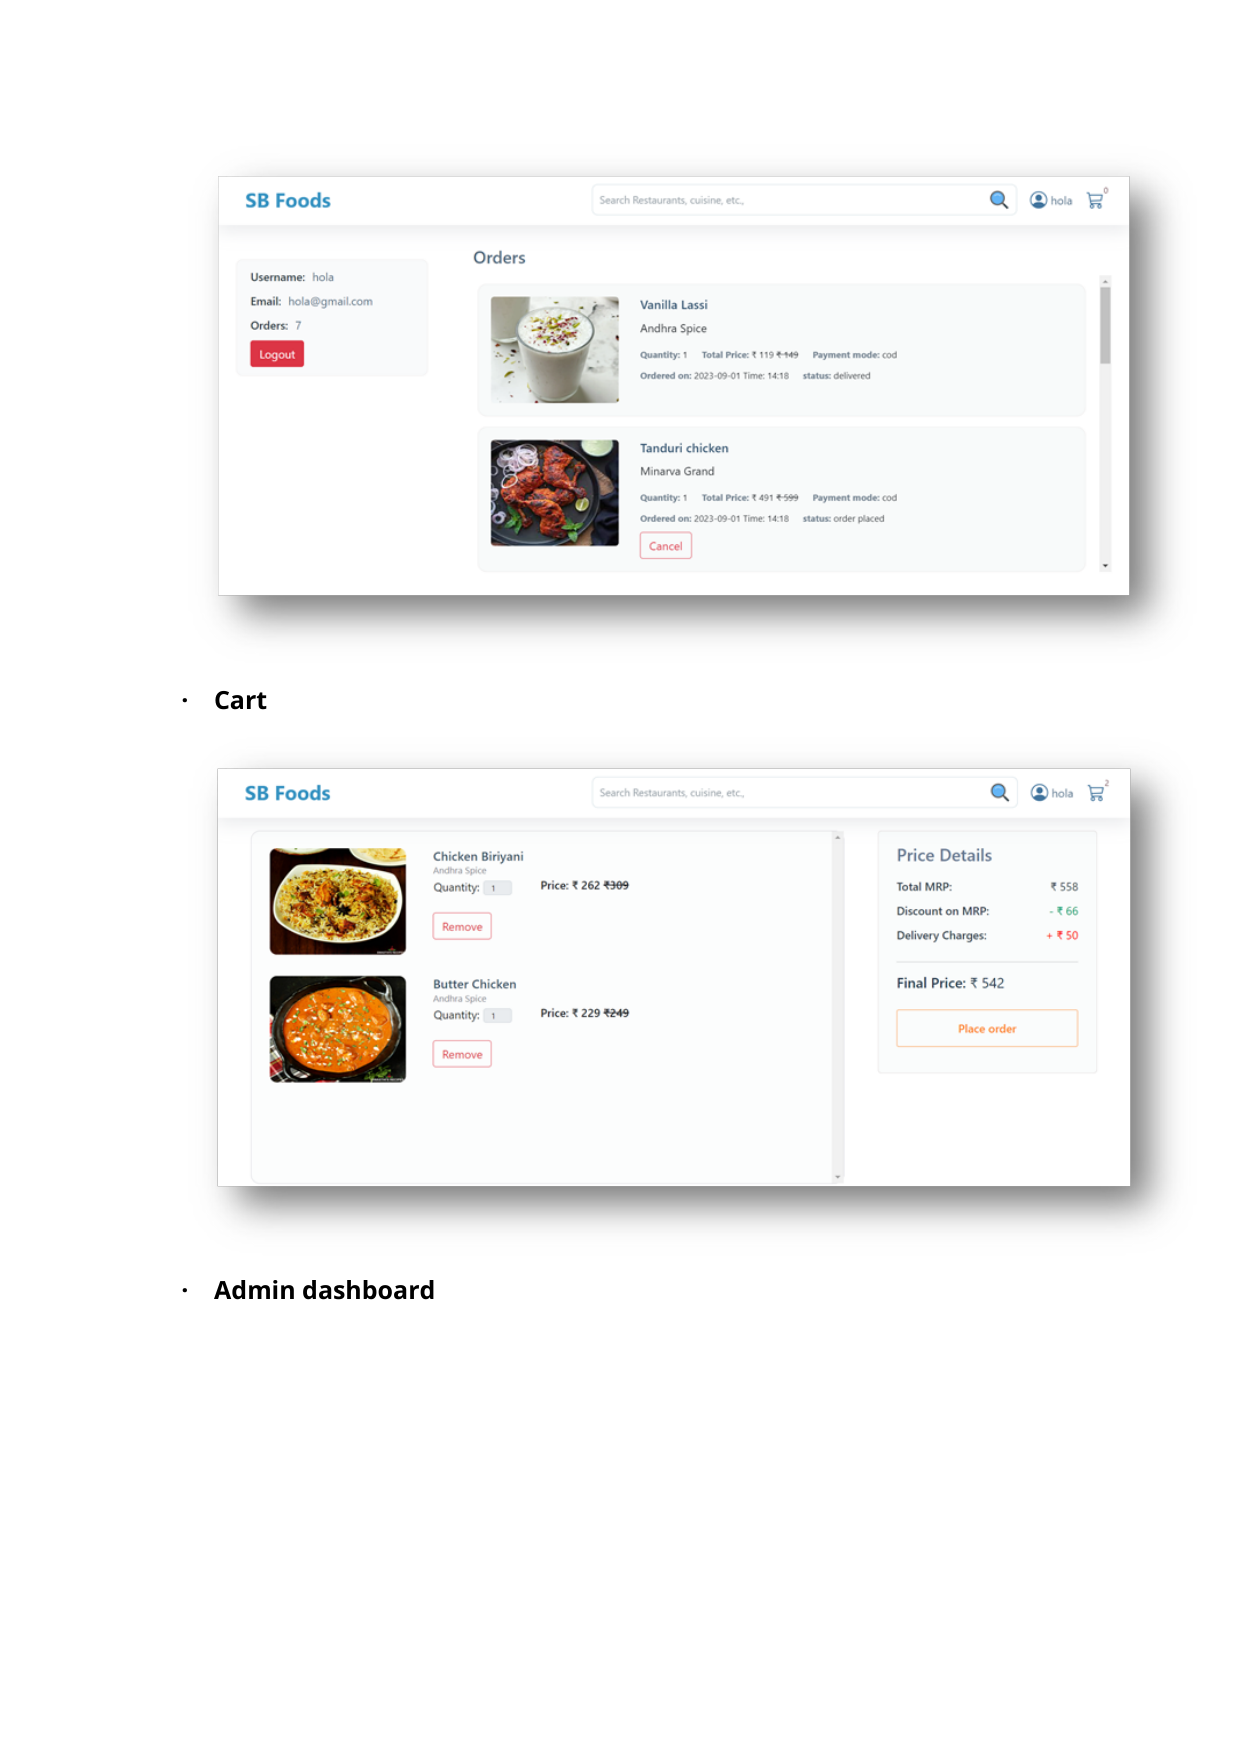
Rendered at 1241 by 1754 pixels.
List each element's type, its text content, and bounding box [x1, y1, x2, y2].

text · Admin dashboard [181, 1272, 1072, 1306]
picture [181, 733, 1205, 1261]
picture [181, 139, 1205, 671]
text · Cart [181, 683, 1072, 717]
